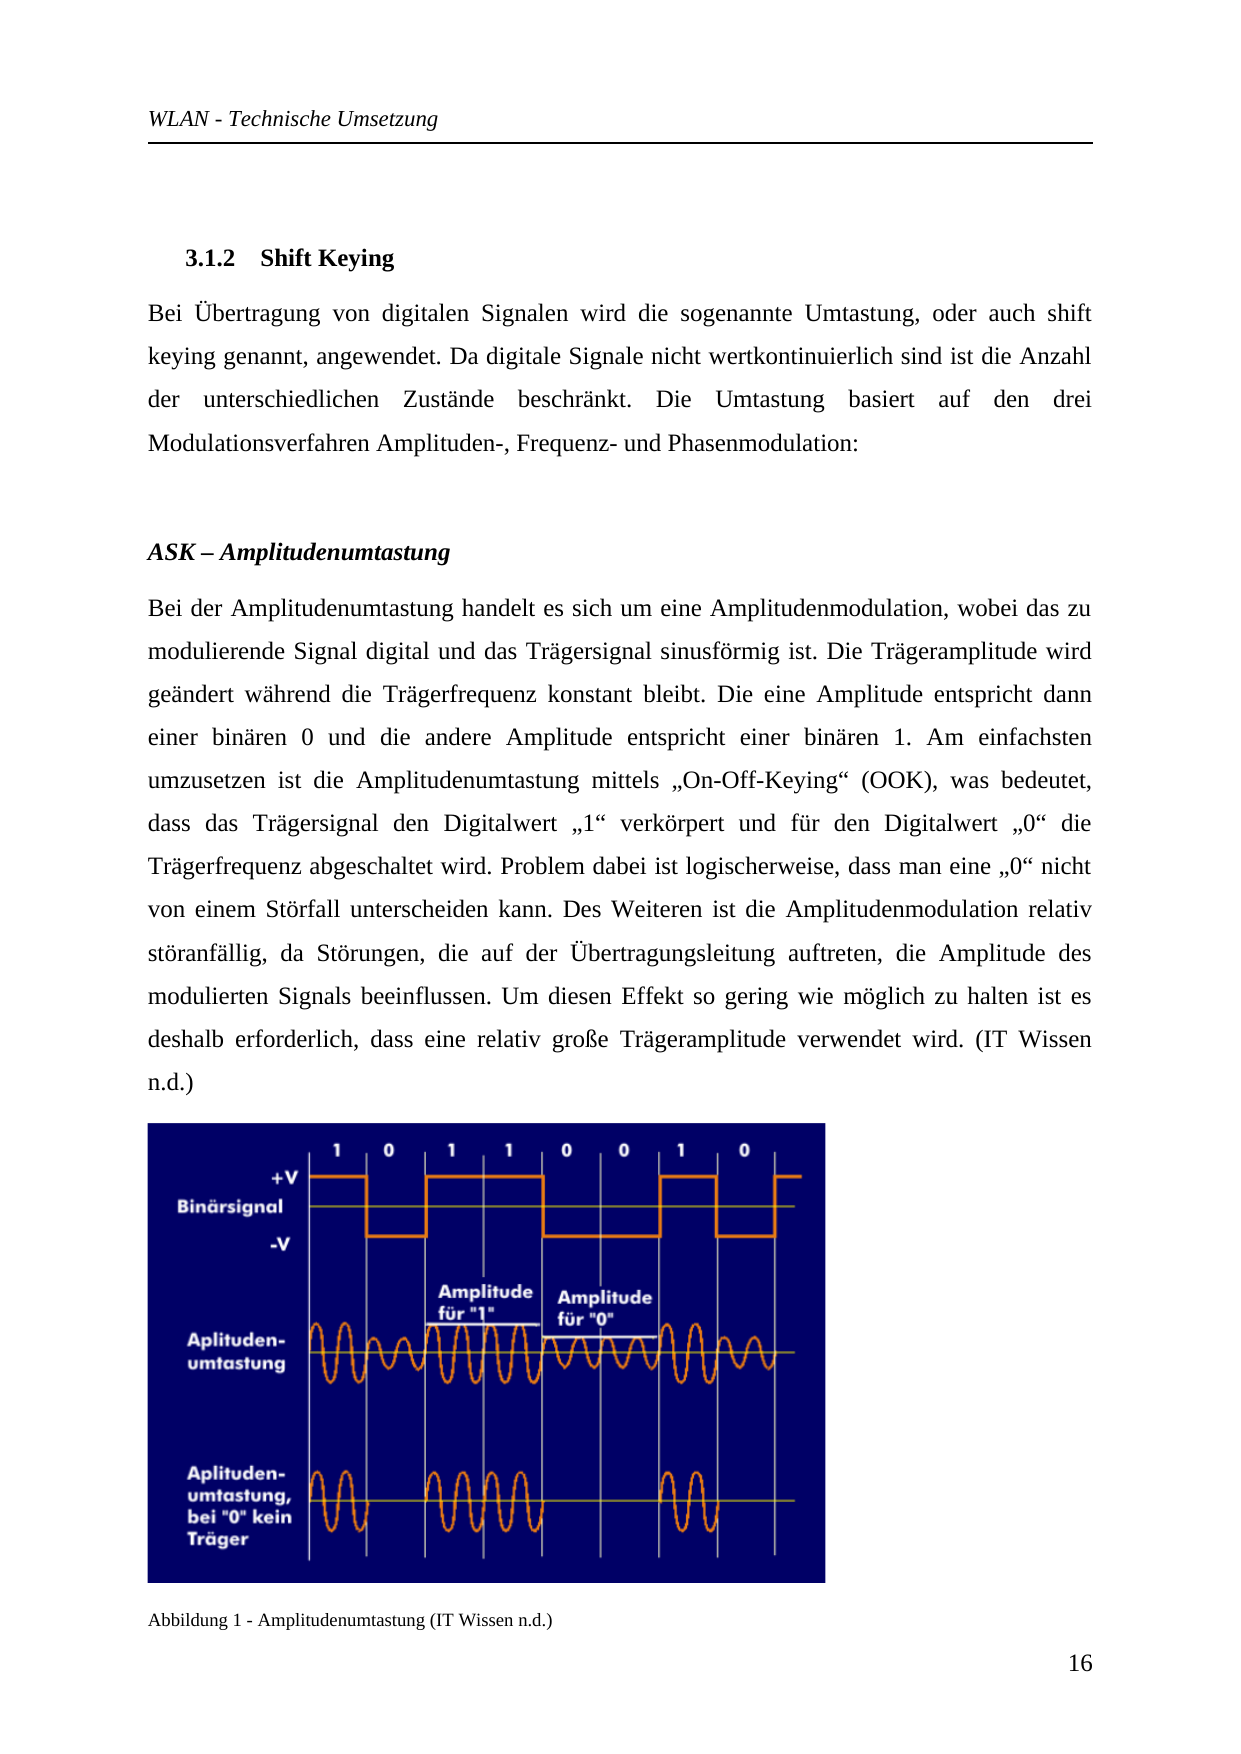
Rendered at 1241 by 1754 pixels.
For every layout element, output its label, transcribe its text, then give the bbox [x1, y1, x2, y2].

text Bei Übertragung von digitalen Signalen wird die sogenannte Umtastung, oder auch shift keying genannt, angewendet. Da digitale Signale nicht wertkontinuierlich sind ist die Anzahl der unterschiedlichen Zustände beschränkt. Die Umtastung basiert auf den drei Modulationsverfahren Amplituden-, Frequenz- und Phasenmodulation: [148, 298, 1093, 456]
text Bei der Amplitudenumtastung handelt es sich um eine Amplitudenmodulation, wobei das zu modulierende Signal digital und das Trägersignal sinusförmig ist. Die Trägeramplitude wird geändert während die Trägerfrequenz konstant bleibt. Die eine Amplitude entspricht dann einer binären 0 und die andere Amplitude entspricht einer binären 1. Am einfachsten umzusetzen ist die Amplitudenumtastung mittels „On-Off-Keying“ (OOK), was bedeutet, dass das Trägersignal den Digitalwert „1“ verkörpert und für den Digitalwert „0“ die Trägerfrequenz abgeschaltet wird. Problem dabei ist logischerweise, dass man eine „0“ nicht von einem Störfall unterscheiden kann. Des Weiteren ist die Amplitudenmodulation relativ störanfällig, da Störungen, die auf der Übertragungsleitung auftreten, die Amplitude des modulierten Signals beeinflussen. Um diesen Effekt so gering wie möglich zu halten ist es deshalb erforderlich, dass eine relativ große Trägeramplitude verwendet wird. (IT Wissen n.d.) [148, 593, 1093, 1096]
subtitle Shift Keying [185, 243, 1093, 271]
picture [147, 1122, 826, 1583]
text Abbildung 1 - Amplitudenumtastung (IT Wissen n.d.) [148, 1609, 1093, 1631]
text ASK – Amplitudenumtastung [148, 537, 1093, 566]
